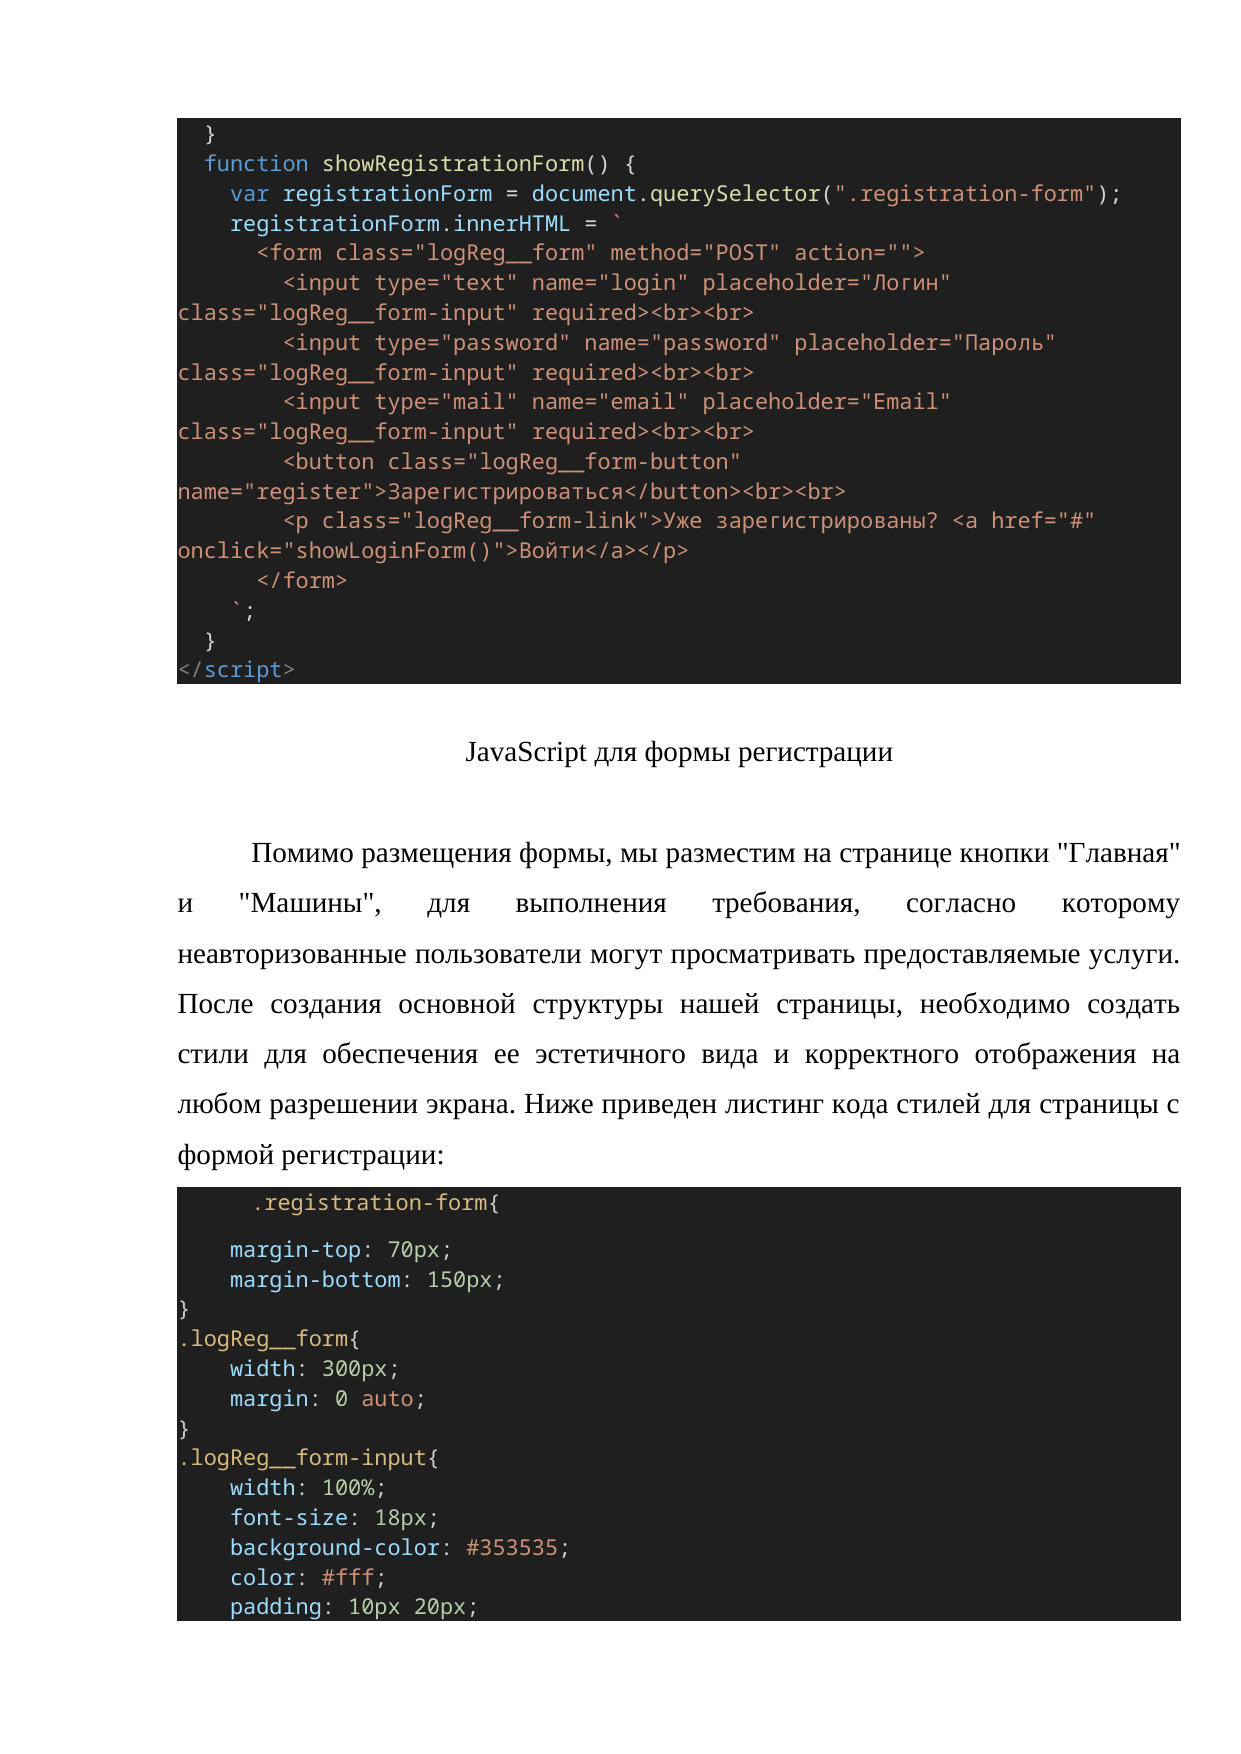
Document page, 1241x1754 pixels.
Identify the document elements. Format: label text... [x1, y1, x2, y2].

text margin-bottom: 150px; [177, 1263, 1181, 1293]
text } [177, 1412, 1181, 1442]
text <input type="text" name="login" placeholder="Логин" class="logReg__form-input" required><br><br> [177, 267, 1181, 327]
text `; [177, 595, 1181, 624]
text padding: 10px 20px; [177, 1591, 1181, 1621]
text width: 300px; [177, 1353, 1181, 1383]
text JavaScript для формы регистрации [177, 734, 1181, 768]
text function showRegistrationForm() { [177, 148, 1181, 178]
text } [177, 624, 1181, 654]
text registrationForm.innerHTML = ` [177, 207, 1181, 237]
text </form> [177, 565, 1181, 595]
text margin: 0 auto; [177, 1383, 1181, 1412]
text <input type="password" name="password" placeholder="Пароль" class="logReg__form-input" required><br><br> [177, 327, 1181, 386]
text <form class="logReg__form" method="POST" action=""> [177, 237, 1181, 267]
text .logReg__form-input{ [177, 1442, 1181, 1472]
text margin-top: 70px; [177, 1234, 1181, 1263]
text Помимо размещения формы, мы разместим на странице кнопки "Главная" и "Машины", для выполнения требования, согласно которому неавторизованные пользователи могут просматривать предоставляемые услуги. После создания основной структуры нашей страницы, необходимо создать стили для обеспечения ее эстетичного вида и корректного отображения на любом разрешении экрана. Ниже приведен листинг кода стилей для страницы с формой регистрации: [177, 835, 1181, 1171]
text </script> [177, 654, 1181, 684]
text .logReg__form{ [177, 1323, 1181, 1353]
text <button class="logReg__form-button" name="register">Зарегистрироваться</button><br><br> [177, 446, 1181, 505]
text } [177, 118, 1181, 148]
text width: 100%; [177, 1472, 1181, 1502]
text <input type="mail" name="email" placeholder="Email" class="logReg__form-input" required><br><br> [177, 386, 1181, 446]
text <p class="logReg__form-link">Уже зарегистрированы? <a href="#" onclick="showLoginForm()">Войти</a></p> [177, 505, 1181, 565]
text .registration-form{ [177, 1187, 1181, 1217]
text } [177, 1293, 1181, 1323]
text font-size: 18px; [177, 1502, 1181, 1532]
text background-color: #353535; [177, 1532, 1181, 1561]
text color: #fff; [177, 1561, 1181, 1591]
text var registrationForm = document.querySelector(".registration-form"); [177, 178, 1181, 207]
